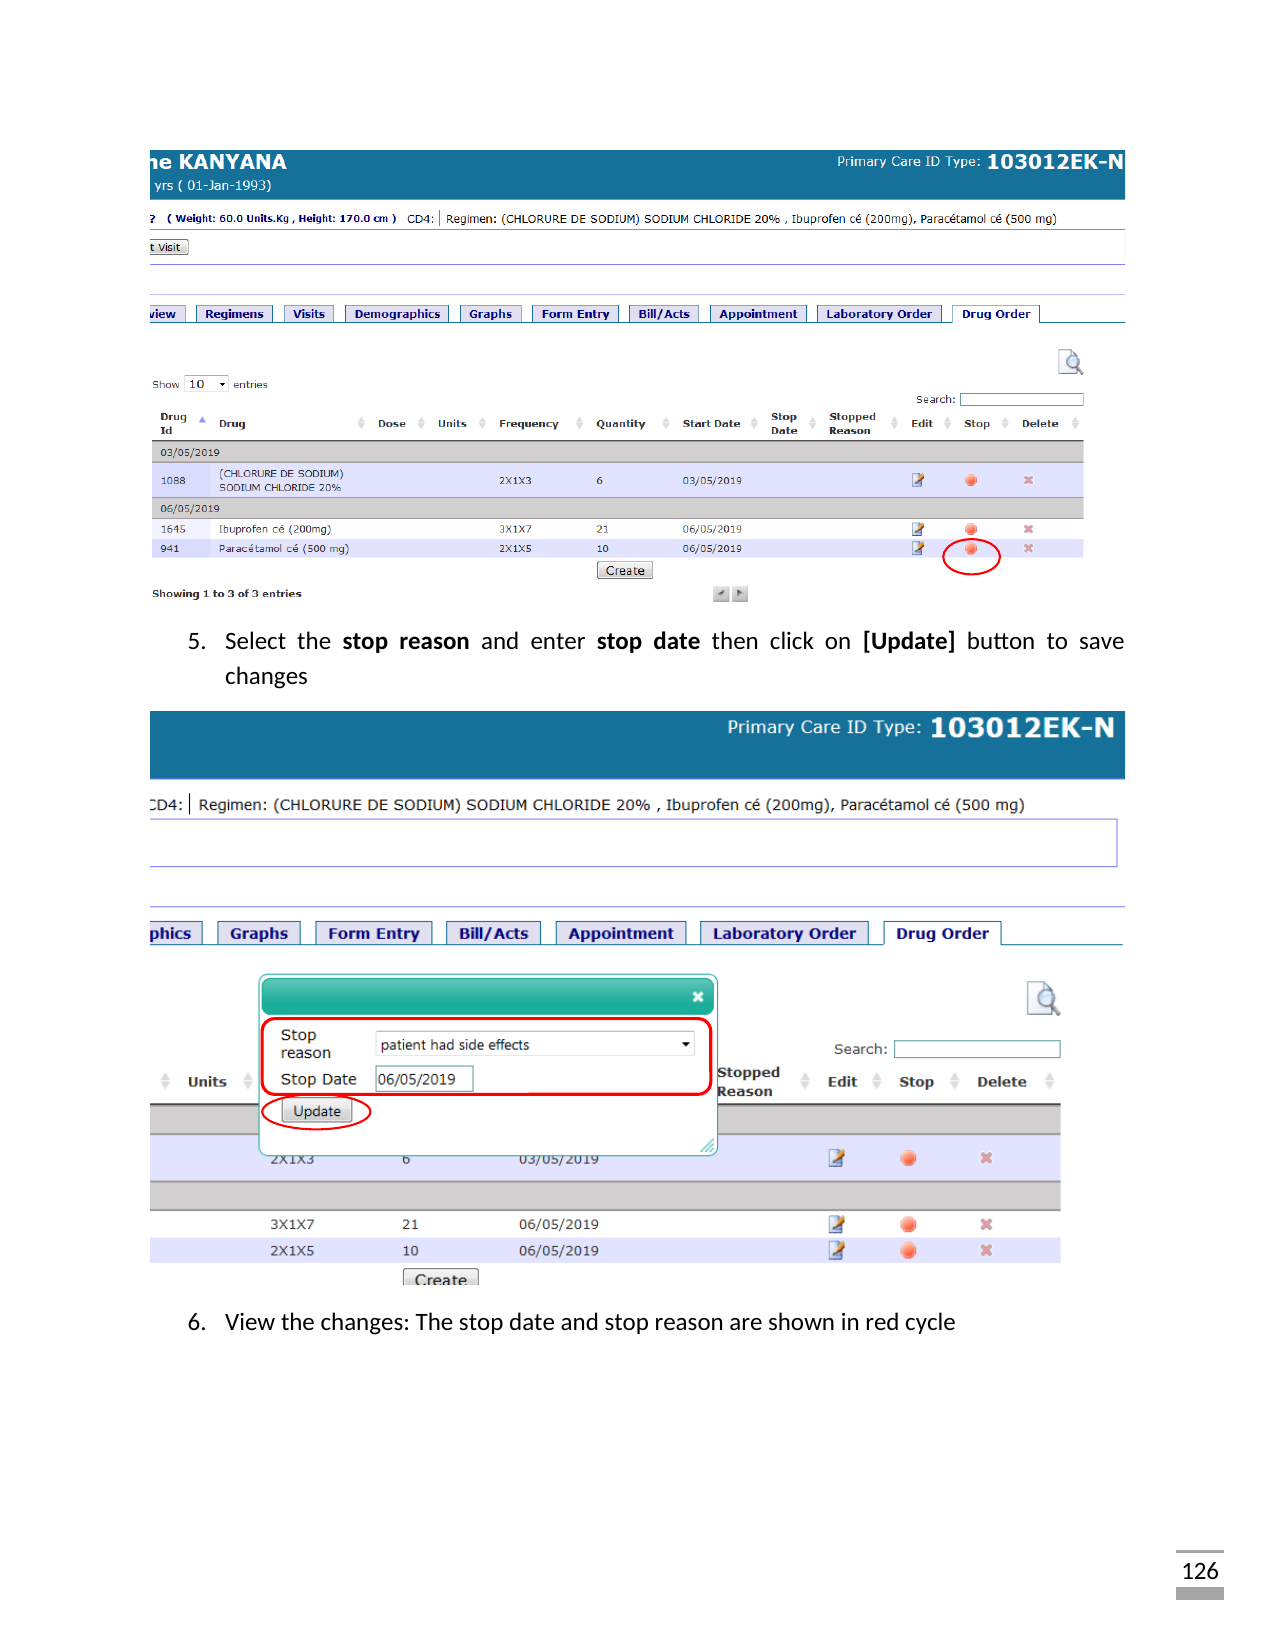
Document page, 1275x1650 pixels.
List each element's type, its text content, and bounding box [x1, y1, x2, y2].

picture [150, 711, 1125, 1285]
list View the changes: The stop date and stop reason are shown in red cycle [187, 1306, 1125, 1336]
list Select the stop reason and enter stop date then click on [Update] button to save changes [187, 625, 1125, 691]
picture [150, 150, 1125, 604]
